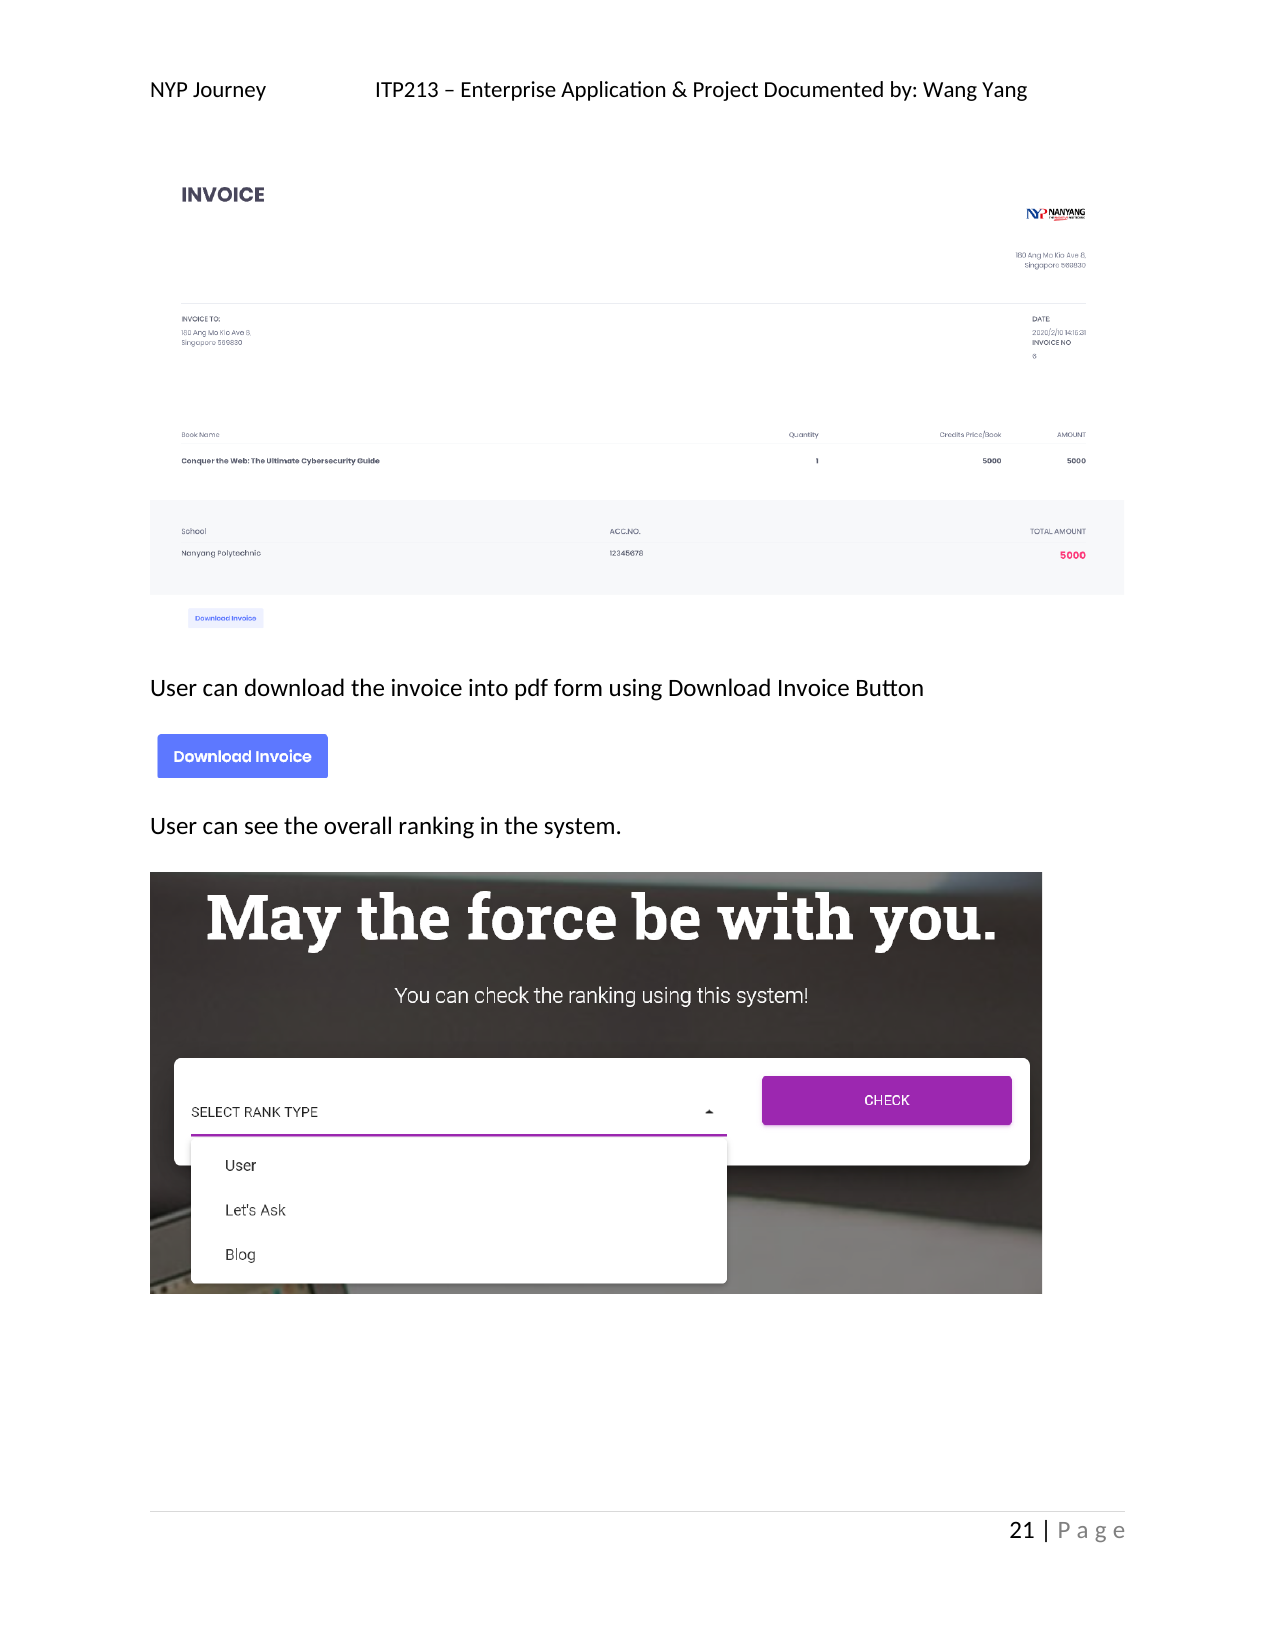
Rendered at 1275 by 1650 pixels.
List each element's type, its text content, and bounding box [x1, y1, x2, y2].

picture [150, 150, 1125, 640]
text User can download the invoice into pdf form using Download Invoice Button [150, 672, 1125, 702]
picture [150, 872, 1043, 1294]
text User can see the overall ranking in the system. [150, 810, 1125, 840]
picture [150, 734, 330, 778]
